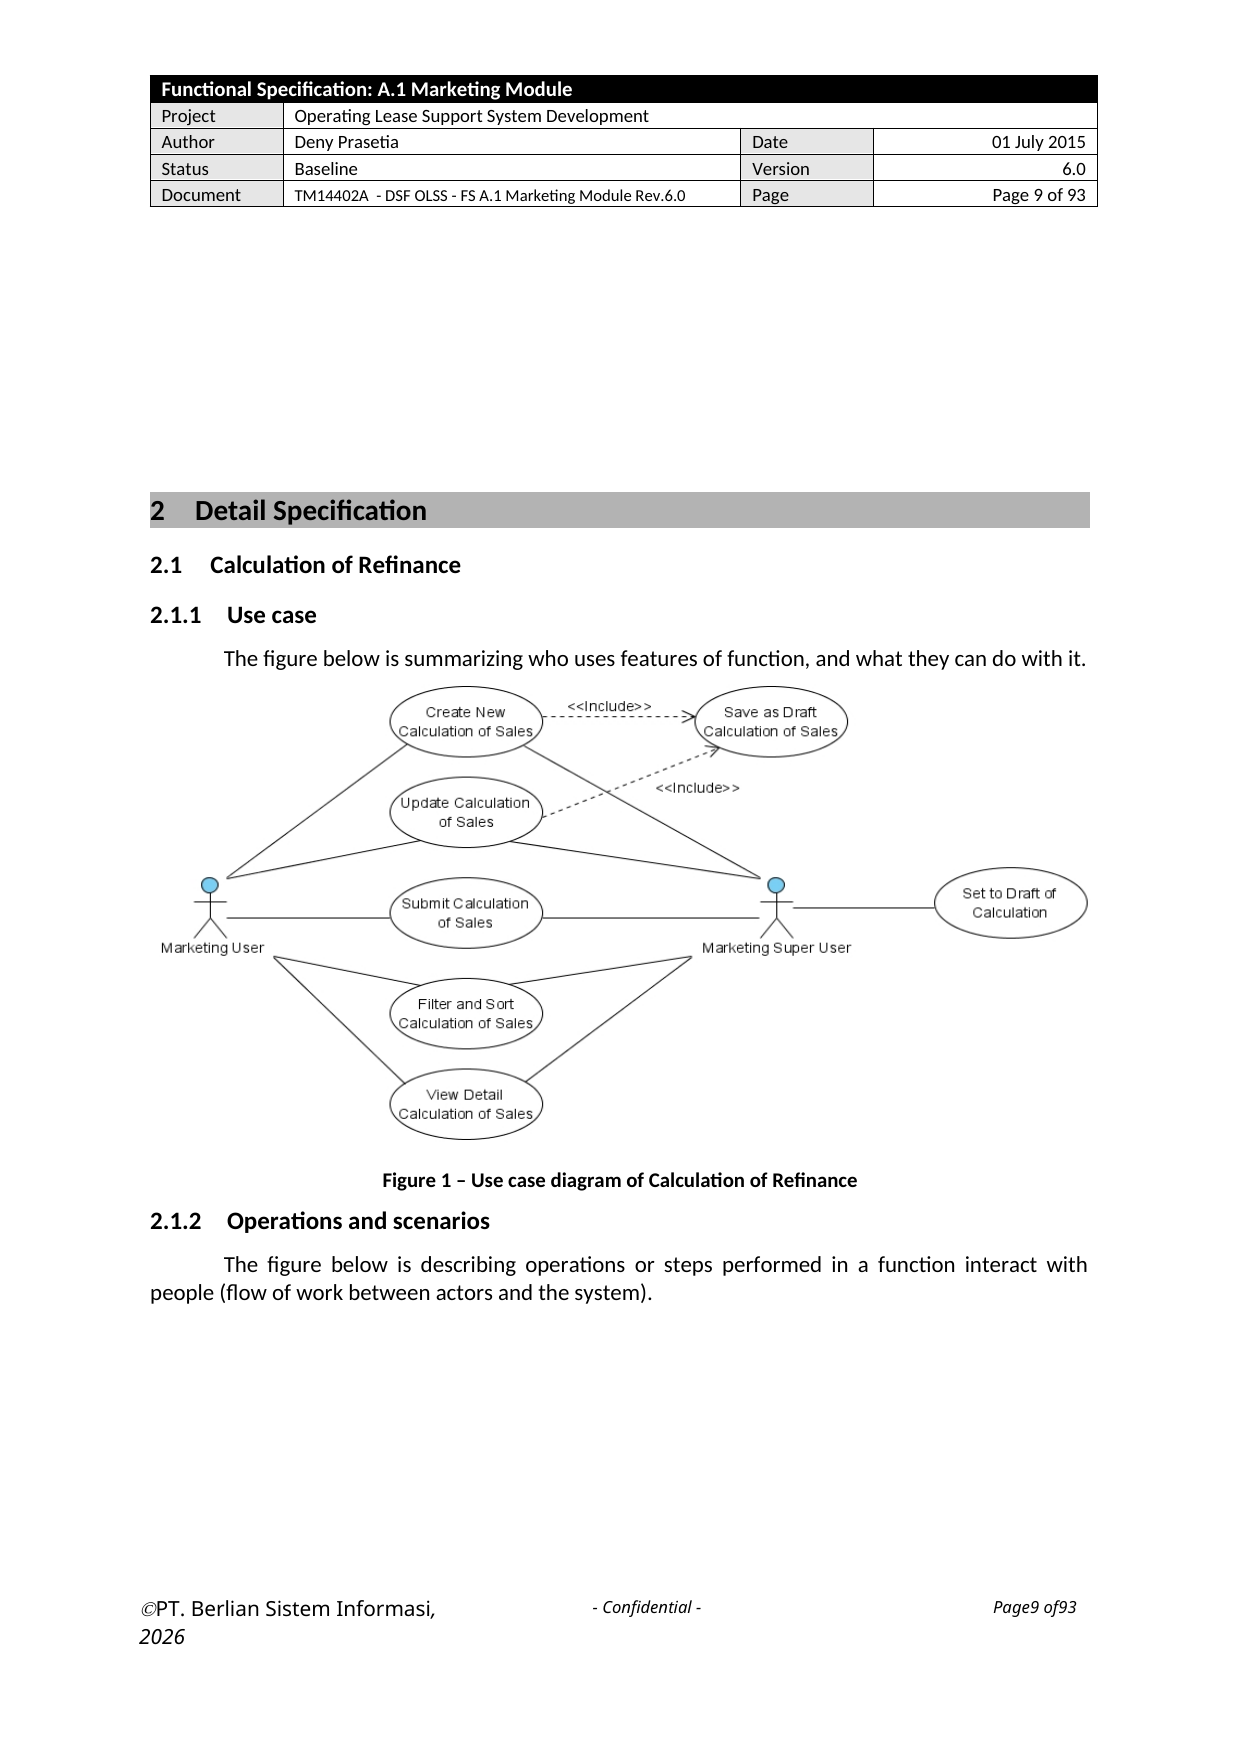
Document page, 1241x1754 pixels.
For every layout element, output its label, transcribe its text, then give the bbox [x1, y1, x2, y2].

text The figure below is describing operations or steps performed in a function interact with people (flow of work between actors and the system). [150, 1250, 1090, 1306]
picture [150, 684, 1091, 1143]
subtitle Calculation of Refinance [150, 549, 1090, 579]
text Figure 1 – Use case diagram of Calculation of Refinance [150, 1167, 1090, 1193]
subtitle Detail Specification [150, 492, 1090, 528]
text The figure below is summarizing who uses features of function, and what they can do with it. [150, 644, 1090, 672]
subtitle Use case [150, 600, 1090, 630]
subtitle Operations and scenarios [150, 1205, 1090, 1236]
